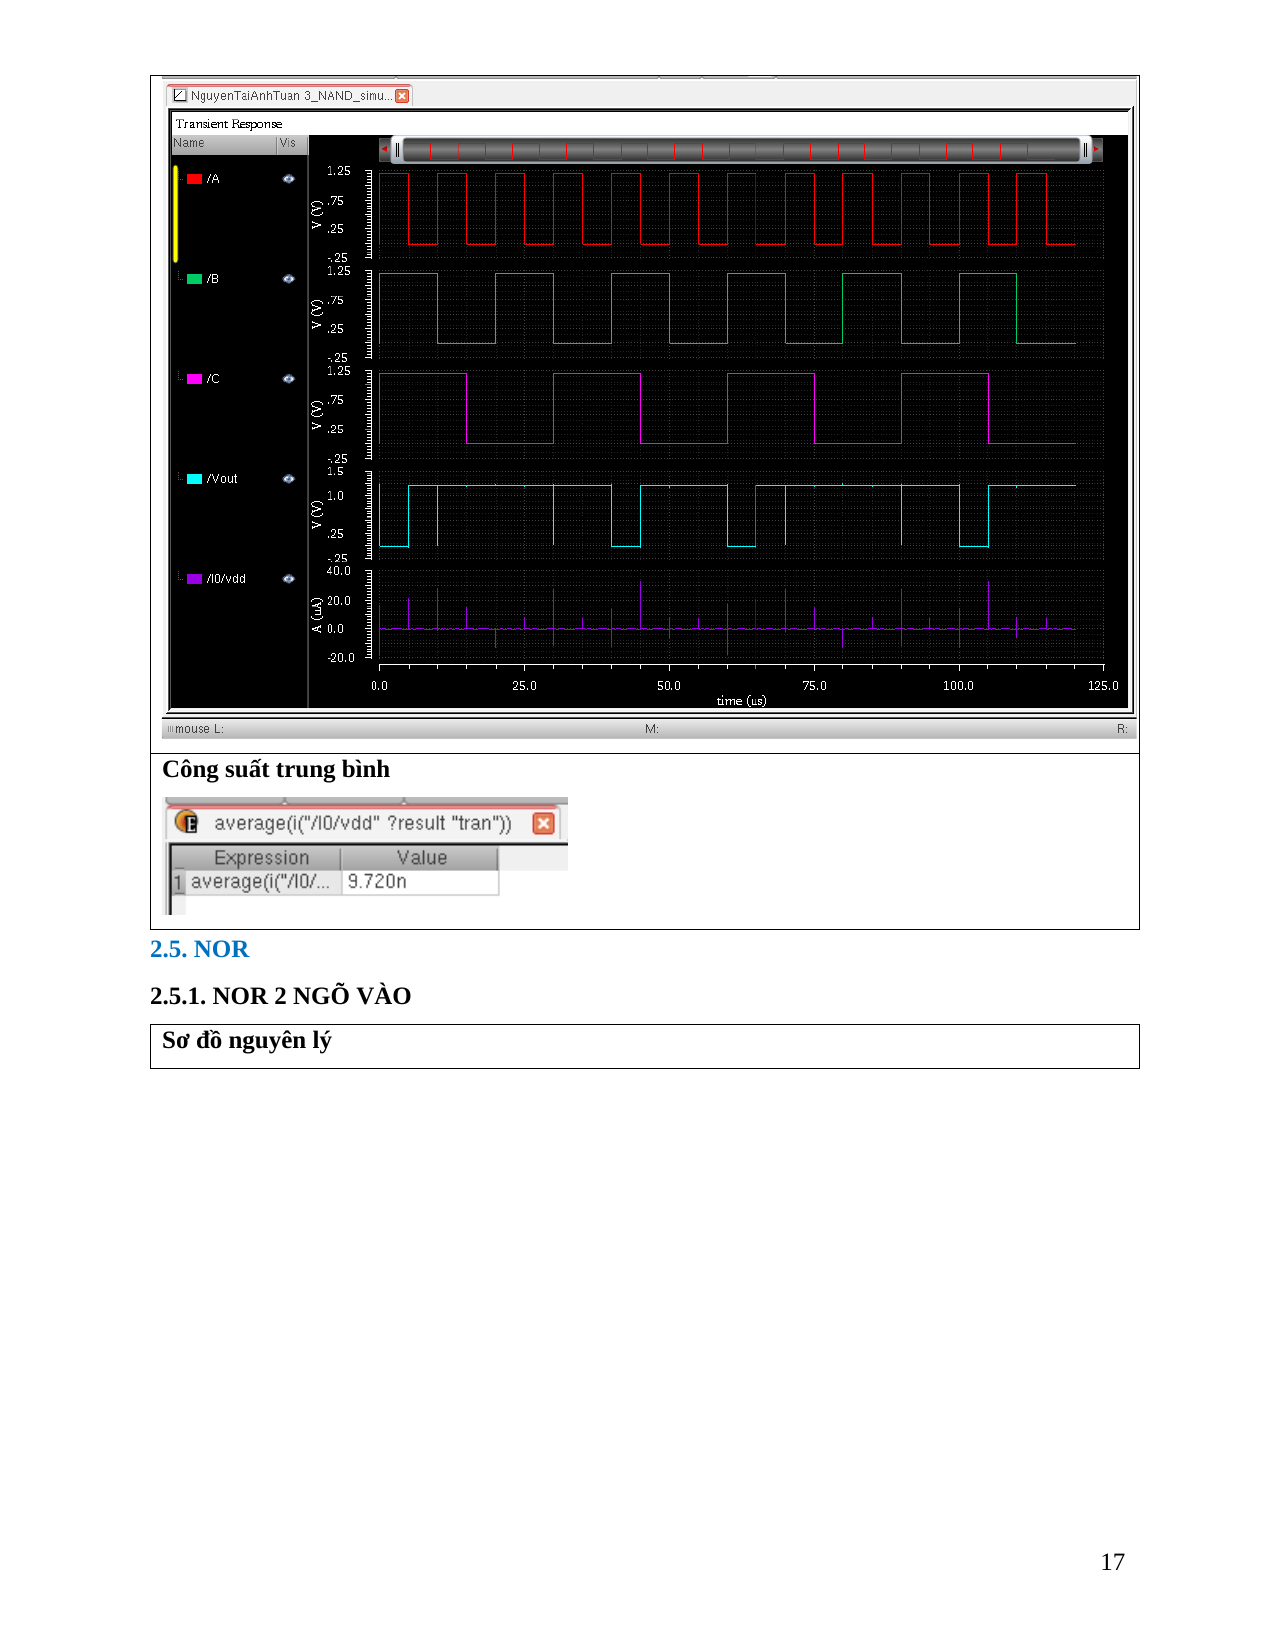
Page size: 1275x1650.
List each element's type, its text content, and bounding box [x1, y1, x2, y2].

picture [161, 76, 1137, 739]
table_cell Kết quả mô phỏng [151, 76, 1139, 753]
picture [161, 797, 568, 915]
subtitle 2.5. NOR [150, 934, 1125, 963]
table_cell Công suất trung bình [151, 754, 1139, 929]
table_header Sơ đồ nguyên lý [151, 1025, 1139, 1068]
subtitle 2.5.1. NOR 2 NGÕ VÀO [150, 981, 1125, 1010]
